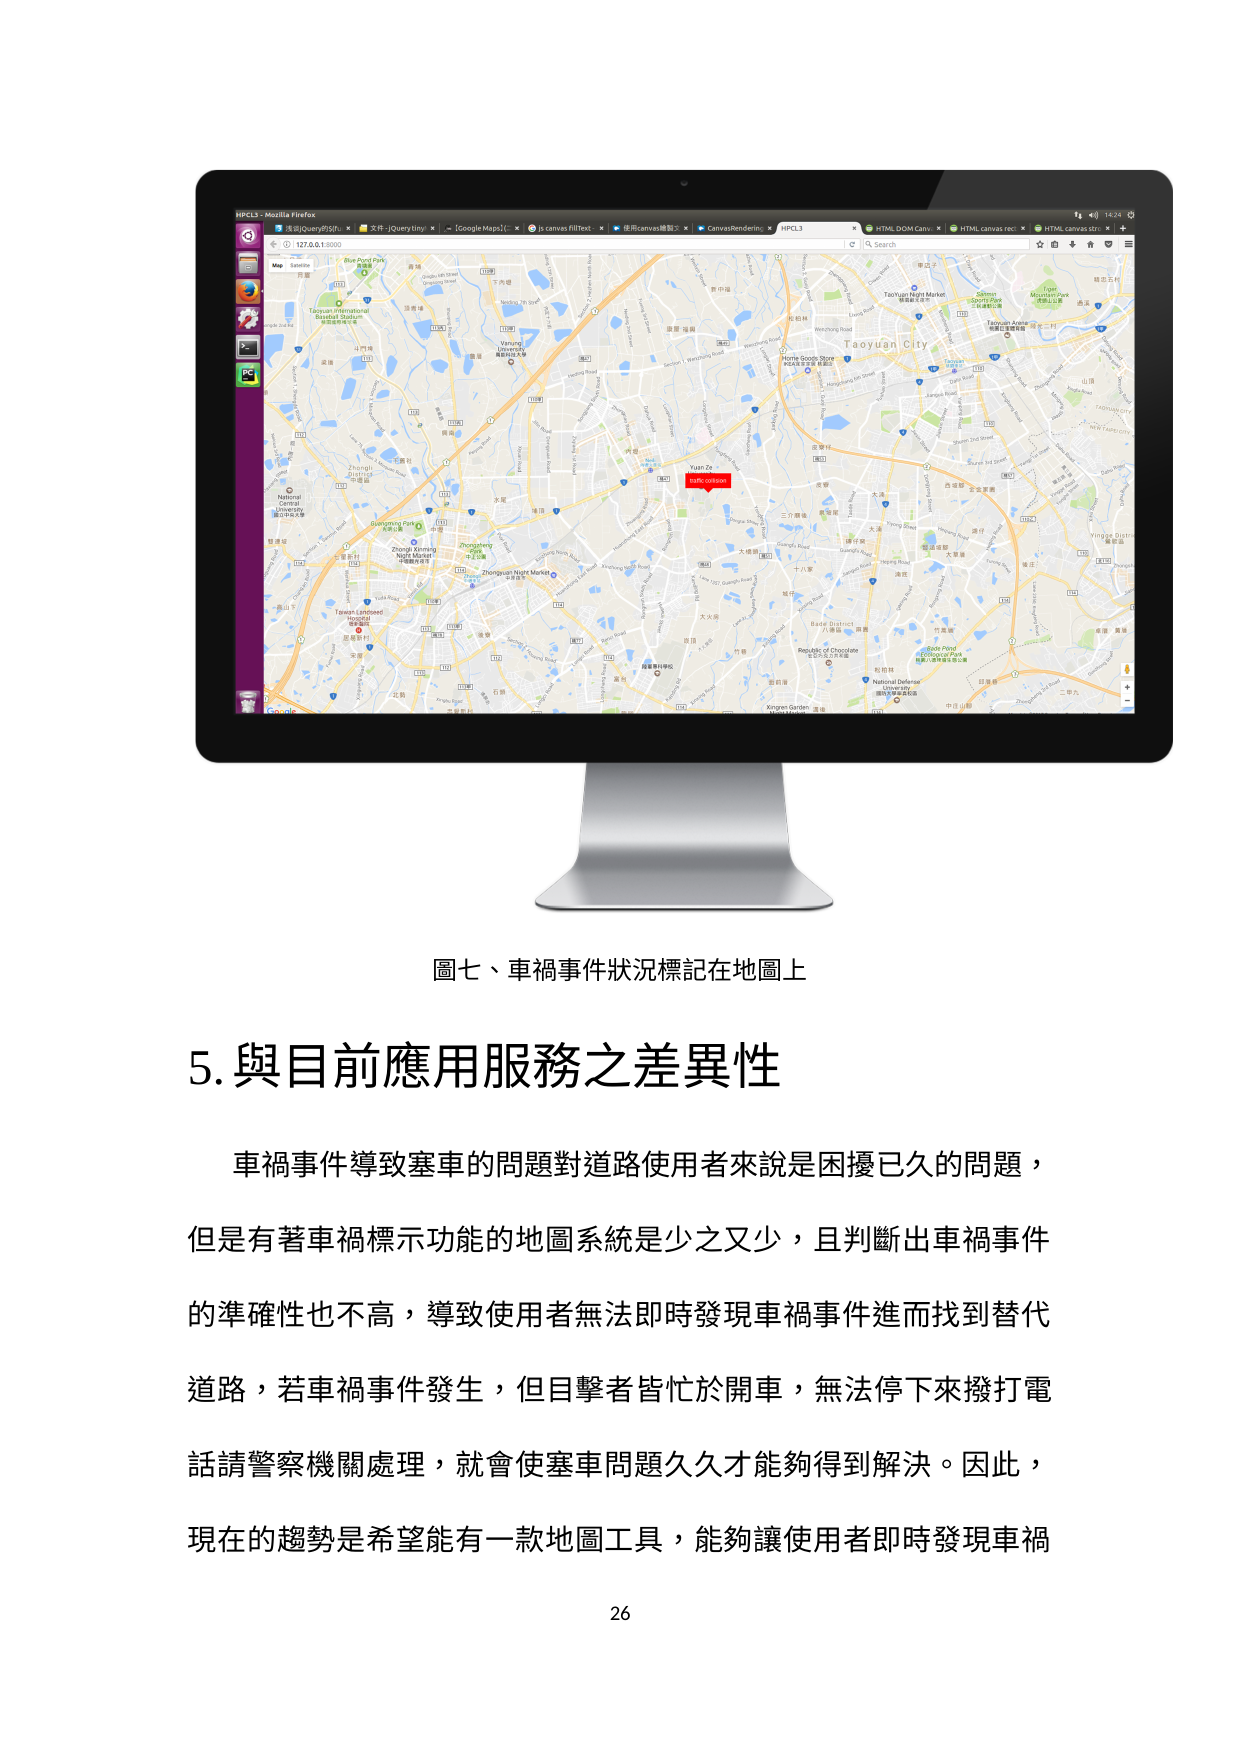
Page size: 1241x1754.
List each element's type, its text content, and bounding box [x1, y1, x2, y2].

picture [187, 162, 1241, 921]
text 圖七、車禍事件狀況標記在地圖上 [187, 950, 1053, 987]
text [187, 1125, 1053, 1575]
list 與目前應用服務之差異性 [187, 1025, 1053, 1100]
